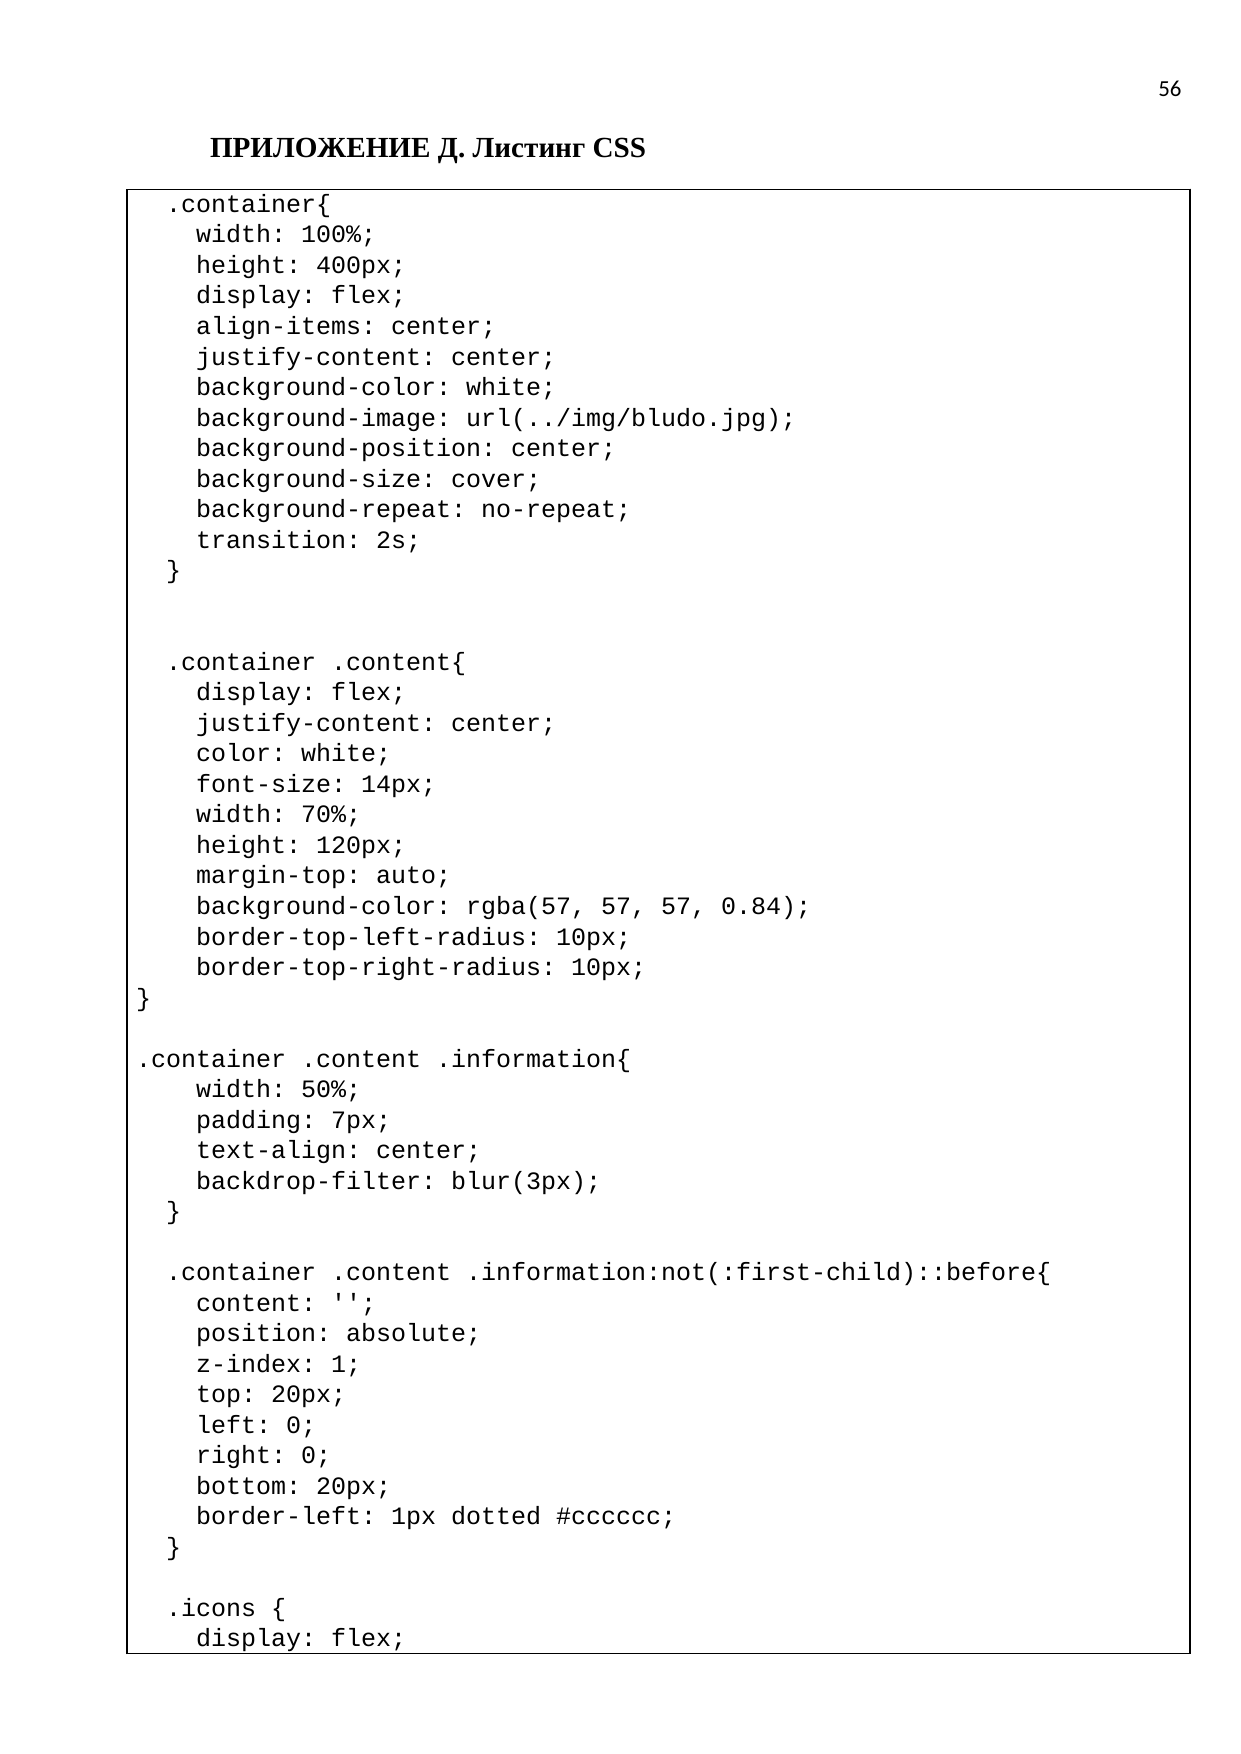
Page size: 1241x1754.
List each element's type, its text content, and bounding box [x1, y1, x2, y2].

text width: 100%; [128, 219, 1189, 249]
text transition: 2s; [128, 524, 1189, 555]
text padding: 7px; [128, 1104, 1189, 1134]
text justify-content: center; [128, 341, 1189, 372]
text display: flex; [128, 1623, 1189, 1653]
text left: 0; [128, 1409, 1189, 1440]
text align-items: center; [128, 311, 1189, 341]
text border-left: 1px dotted #cccccc; [128, 1501, 1189, 1531]
text background-color: rgba(57, 57, 57, 0.84); [128, 890, 1189, 921]
text z-index: 1; [128, 1348, 1189, 1379]
text text-align: center; [128, 1134, 1189, 1165]
text } [128, 1196, 1189, 1227]
text border-top-right-radius: 10px; [128, 951, 1189, 982]
text .container .content{ [128, 646, 1189, 677]
text border-top-left-radius: 10px; [128, 921, 1189, 951]
text } [128, 1531, 1189, 1563]
text content: ''; [128, 1287, 1189, 1318]
text bottom: 20px; [128, 1470, 1189, 1501]
text width: 70%; [128, 799, 1189, 829]
text display: flex; [128, 280, 1189, 311]
text background-position: center; [128, 433, 1189, 463]
text .container .content .information{ [128, 1043, 1189, 1073]
text .container{ [128, 190, 1189, 219]
text right: 0; [128, 1440, 1189, 1470]
text position: absolute; [128, 1318, 1189, 1348]
text margin-top: auto; [128, 860, 1189, 890]
text background-image: url(../img/bludo.jpg); [128, 402, 1189, 433]
text color: white; [128, 738, 1189, 768]
text background-size: cover; [128, 463, 1189, 494]
text background-color: white; [128, 372, 1189, 402]
text font-size: 14px; [128, 768, 1189, 799]
text } [128, 555, 1189, 586]
text .icons { [128, 1592, 1189, 1623]
text .container .content .information:not(:first-child)::before{ [128, 1257, 1189, 1287]
text } [128, 982, 1189, 1013]
text width: 50%; [128, 1073, 1189, 1104]
text background-repeat: no-repeat; [128, 494, 1189, 524]
text ПРИЛОЖЕНИЕ Д. Листинг CSS [136, 130, 1181, 163]
text height: 120px; [128, 829, 1189, 860]
text justify-content: center; [128, 707, 1189, 738]
text top: 20px; [128, 1379, 1189, 1409]
text display: flex; [128, 677, 1189, 707]
text backdrop-filter: blur(3px); [128, 1165, 1189, 1196]
text height: 400px; [128, 249, 1189, 280]
